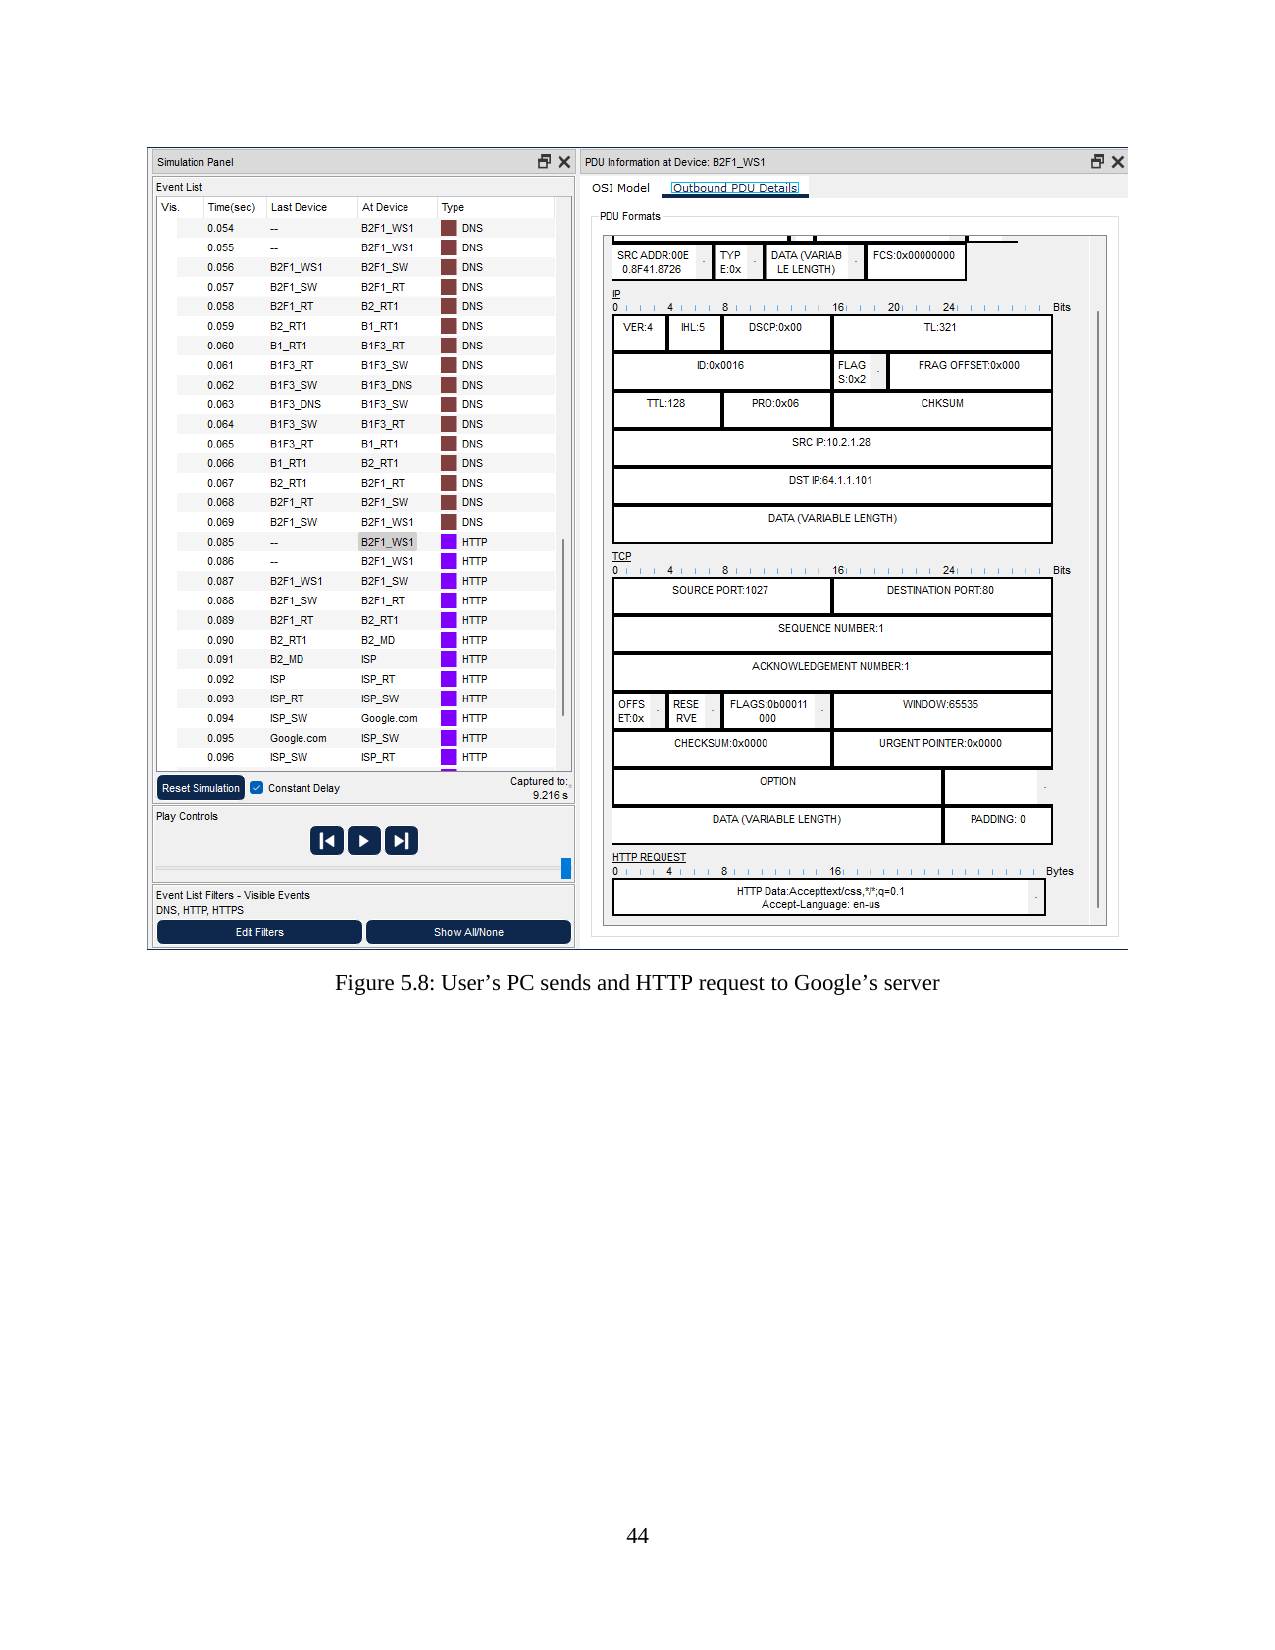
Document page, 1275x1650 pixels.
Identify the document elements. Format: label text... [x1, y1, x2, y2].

picture [147, 147, 1128, 950]
text Figure 5.8: User’s PC sends and HTTP request to Google’s server [147, 968, 1128, 995]
